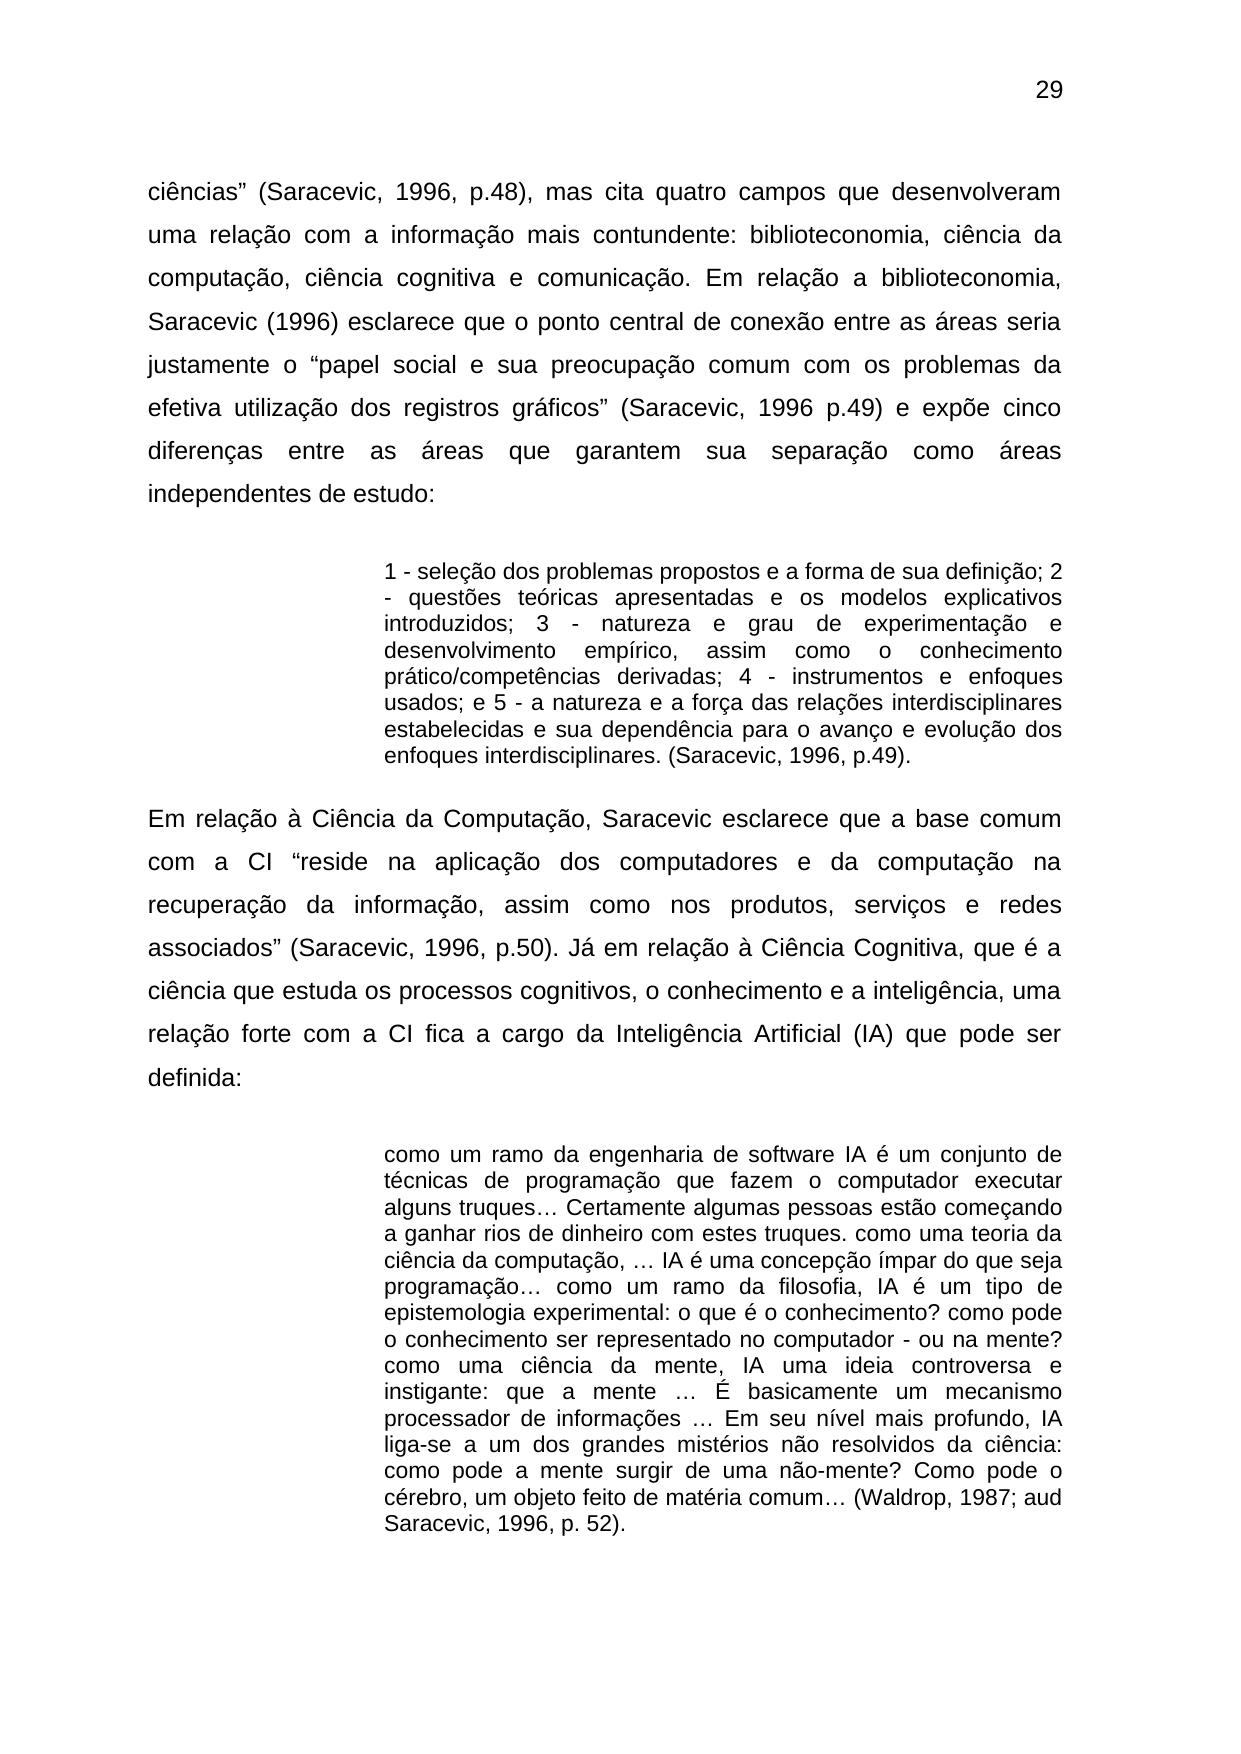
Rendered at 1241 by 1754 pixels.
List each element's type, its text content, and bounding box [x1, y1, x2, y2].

text 1 - seleção dos problemas propostos e a forma de sua definição; 2 - questões teóricas apresentadas e os modelos explicativos introduzidos; 3 - natureza e grau de experimentação e desenvolvimento empírico, assim como o conhecimento prático/competências derivadas; 4 - instrumentos e enfoques usados; e 5 - a natureza e a força das relações interdisciplinares estabelecidas e sua dependência para o avanço e evolução dos enfoques interdisciplinares. (Saracevic, 1996, p.49). [384, 558, 1063, 768]
text como um ramo da engenharia de software IA é um conjunto de técnicas de programação que fazem o computador executar alguns truques… Certamente algumas pessoas estão começando a ganhar rios de dinheiro com estes truques. como uma teoria da ciência da computação, … IA é uma concepção ímpar do que seja programação… como um ramo da filosofia, IA é um tipo de epistemologia experimental: o que é o conhecimento? como pode o conhecimento ser representado no computador - ou na mente? como uma ciência da mente, IA uma ideia controversa e instigante: que a mente … É basicamente um mecanismo processador de informações … Em seu nível mais profundo, IA liga-se a um dos grandes mistérios não resolvidos da ciência: como pode a mente surgir de uma não-mente? Como pode o cérebro, um objeto feito de matéria comum… (Waldrop, 1987; aud Saracevic, 1996, p. 52). [384, 1141, 1063, 1536]
text Em relação à Ciência da Computação, Saracevic esclarece que a base comum com a CI “reside na aplicação dos computadores e da computação na recuperação da informação, assim como nos produtos, serviços e redes associados” (Saracevic, 1996, p.50). Já em relação à Ciência Cognitiva, que é a ciência que estuda os processos cognitivos, o conhecimento e a inteligência, uma relação forte com a CI fica a cargo da Inteligência Artificial (IA) que pode ser definida: [148, 804, 1063, 1091]
